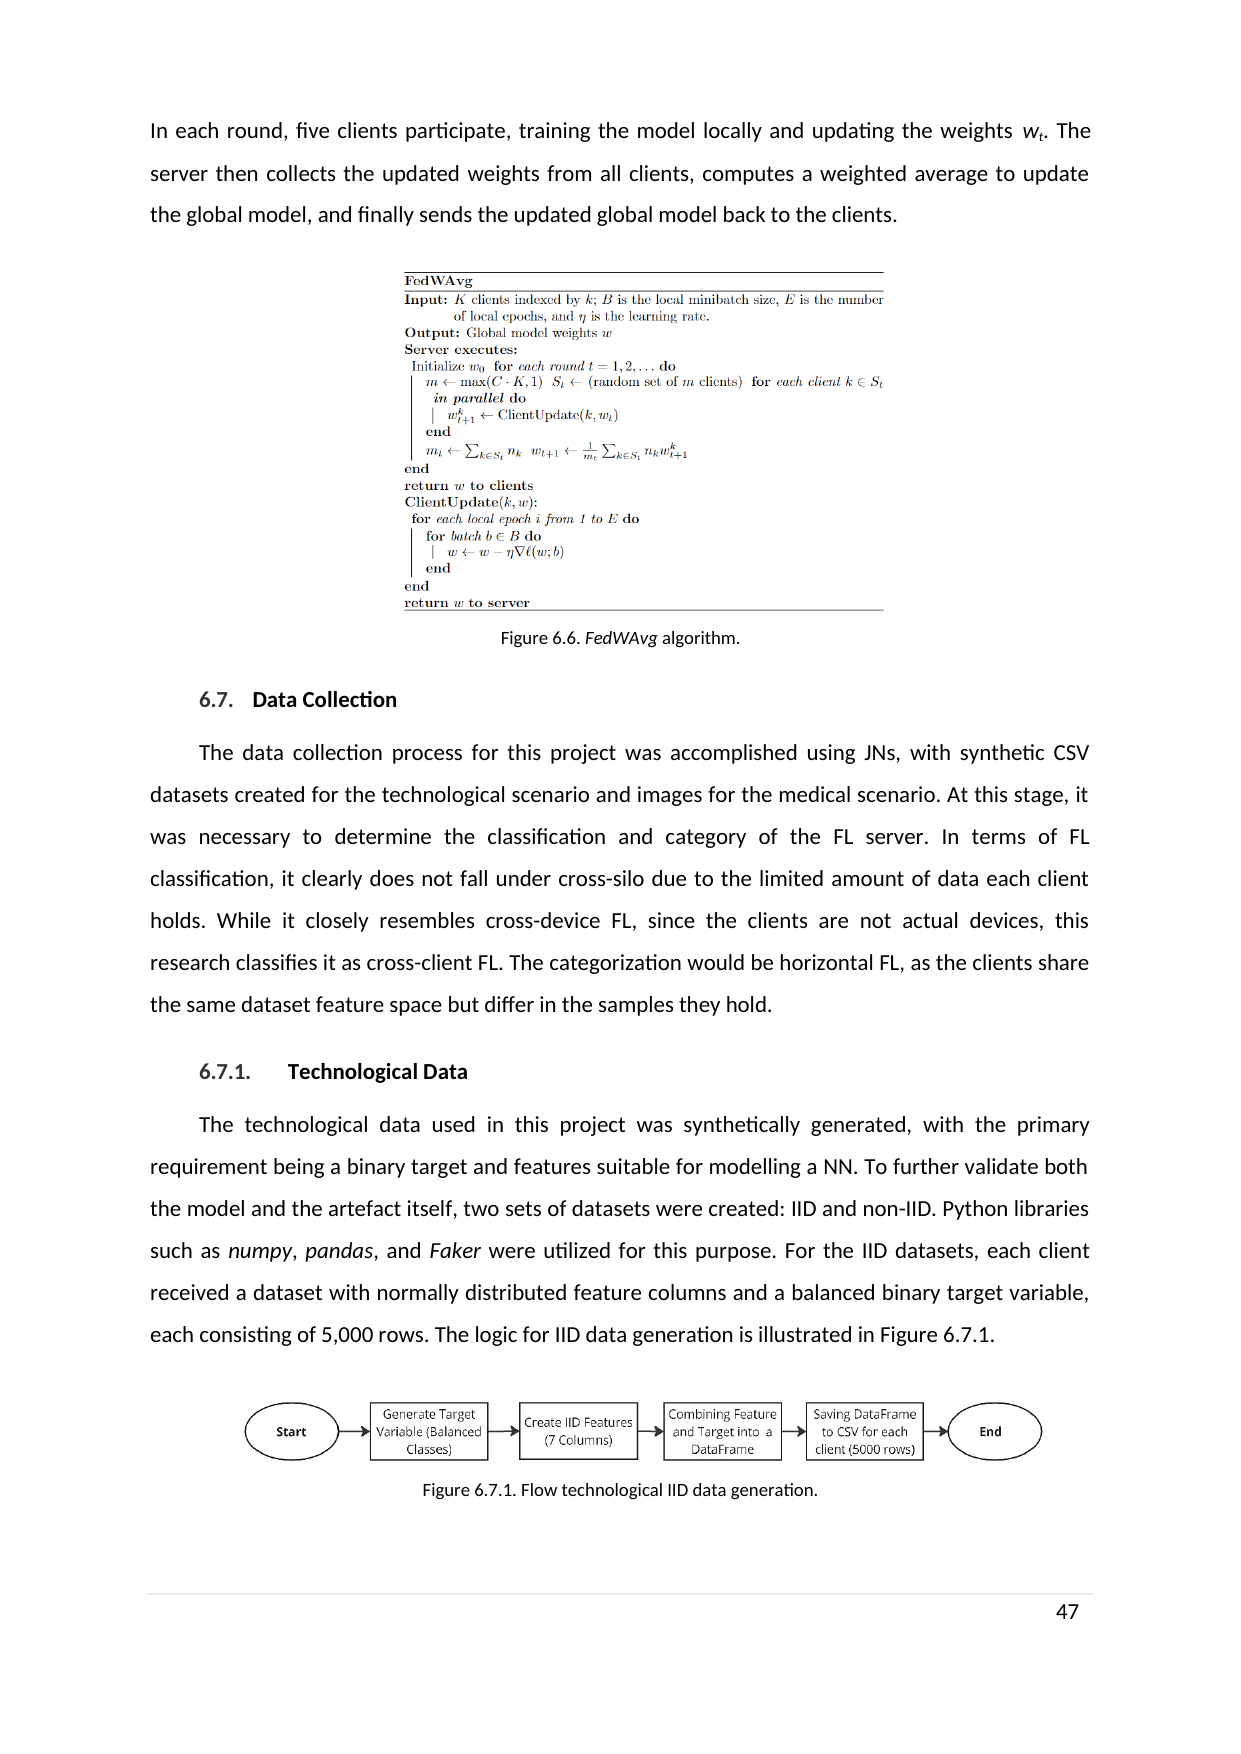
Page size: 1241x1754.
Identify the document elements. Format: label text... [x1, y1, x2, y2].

subtitle Technological Data [199, 1057, 1126, 1085]
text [150, 117, 1091, 229]
picture [238, 1387, 1053, 1467]
picture [401, 267, 889, 615]
text The technological data used in this project was synthetically generated, with the primary requirement being a binary target and features suitable for modelling a NN. To further validate both the model and the artefact itself, two sets of datasets were created: IID and non-IID. Python libraries such as numpy, pandas, and Faker were utilized for this purpose. For the IID datasets, each client received a dataset with normally distributed feature columns and a balanced binary target variable, each consisting of 5,000 rows. The logic for IID data generation is illustrated in Figure 6.7.1. [150, 1110, 1091, 1348]
text The data collection process for this project was accomplished using JNs, with synthetic CSV datasets created for the technological scenario and images for the medical scenario. At this stage, it was necessary to determine the classification and category of the FL server. In terms of FL classification, it clearly does not fall under cross-silo due to the limited amount of data each client holds. While it closely resembles cross-device FL, since the clients are not actual devices, this research classifies it as cross-client FL. The categorization would be horizontal FL, as the clients share the same dataset feature space but differ in the samples they hold. [150, 738, 1091, 1018]
subtitle Data Collection [199, 685, 1126, 713]
